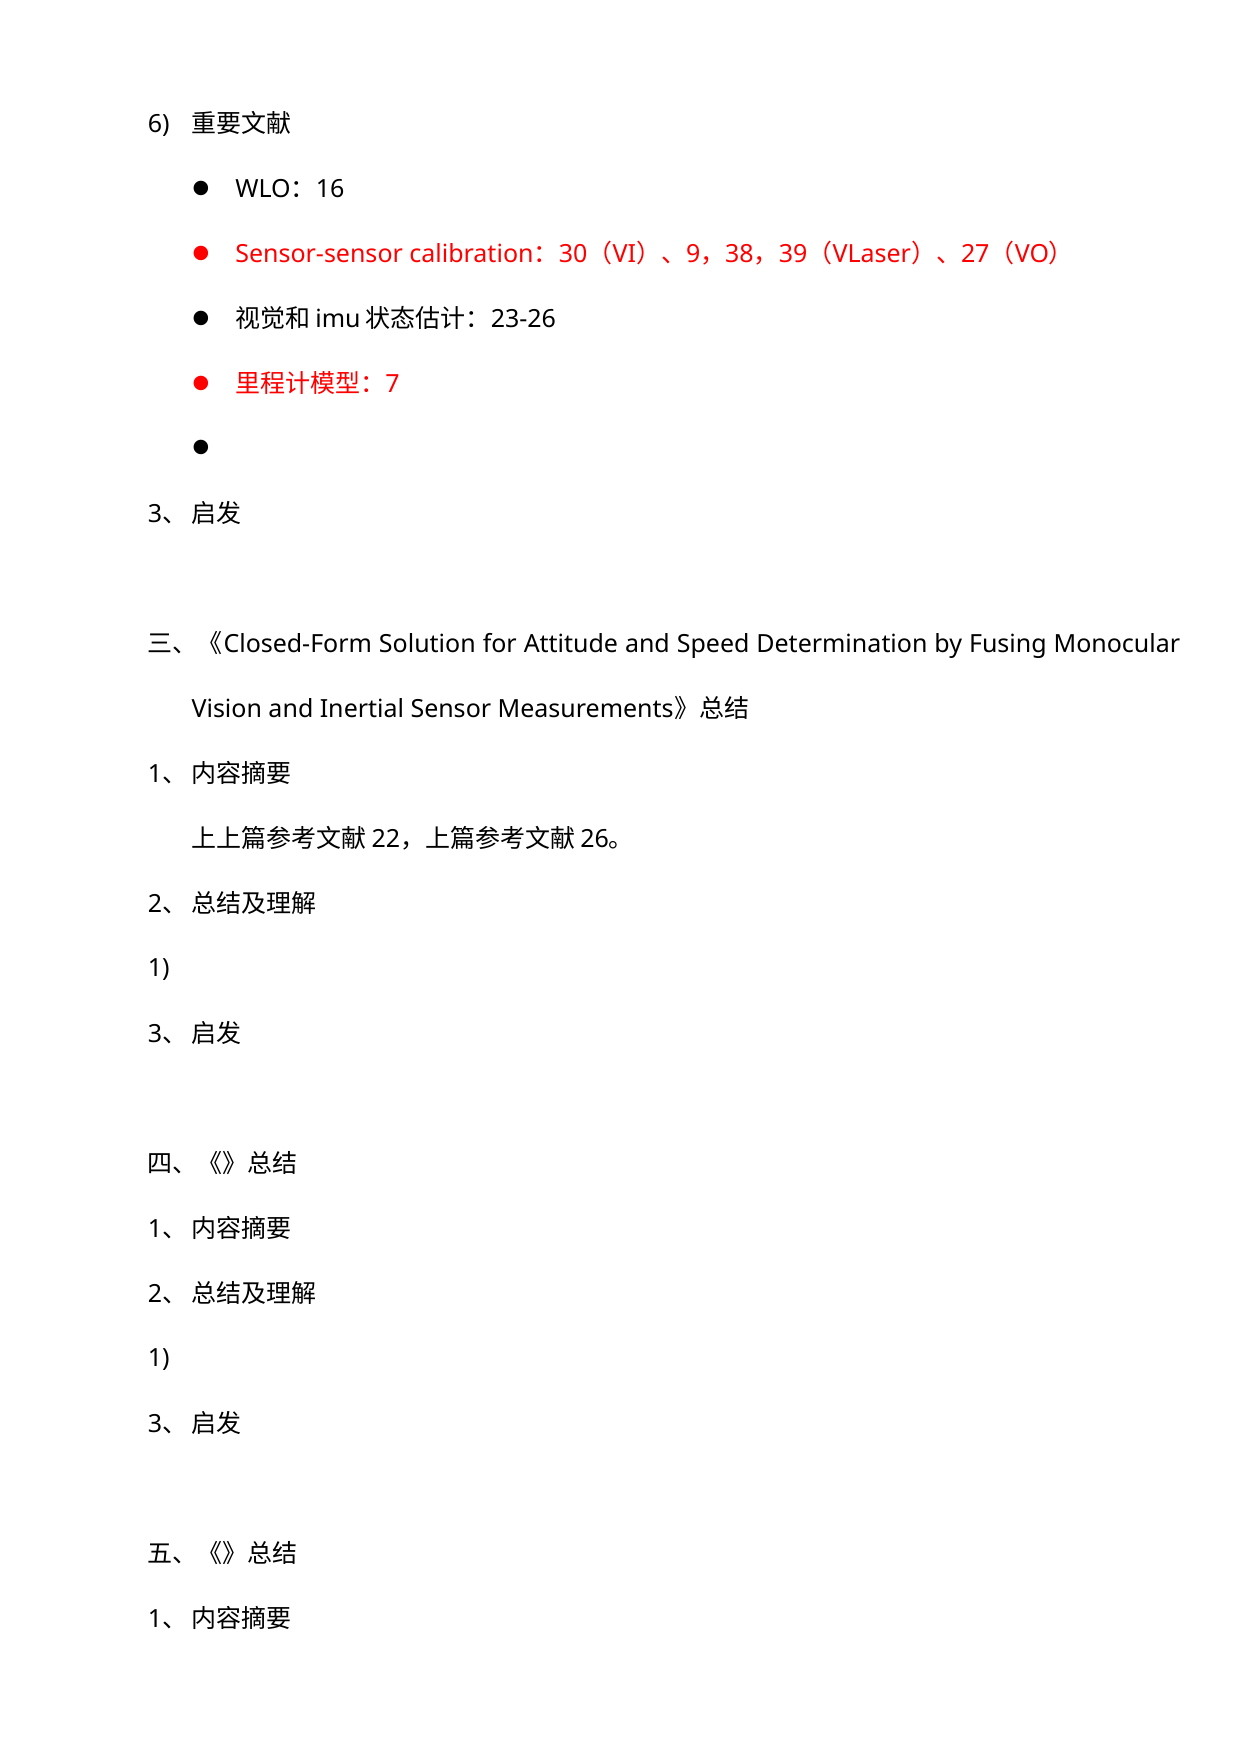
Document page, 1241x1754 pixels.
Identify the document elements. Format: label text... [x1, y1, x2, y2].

list 启发 [148, 999, 1181, 1064]
list 《》总结 [148, 1519, 1181, 1584]
list 内容摘要 [148, 1584, 1181, 1649]
list 里程计模型：7 [191, 349, 1181, 414]
list 总结及理解 [148, 869, 1181, 934]
list 内容摘要 [148, 1194, 1181, 1259]
list 视觉和imu状态估计：23-26 [191, 284, 1181, 349]
list 启发 [148, 1389, 1181, 1454]
list Sensor-sensor calibration：30（VI）、9，38，39（VLaser）、27（VO） [191, 219, 1181, 284]
list 总结及理解 [148, 1259, 1181, 1324]
list 《Closed-Form Solution for Attitude and Speed Determination by Fusing Monocular Vision and Inertial Sensor Measurements》总结 [148, 609, 1181, 739]
list 启发 [148, 479, 1181, 544]
list WLO：16 [191, 154, 1181, 219]
list 内容摘要 [148, 739, 1181, 804]
list 《》总结 [148, 1129, 1181, 1194]
list 上上篇参考文献22，上篇参考文献26。 [191, 804, 1181, 869]
list 重要文献 [148, 89, 1181, 154]
